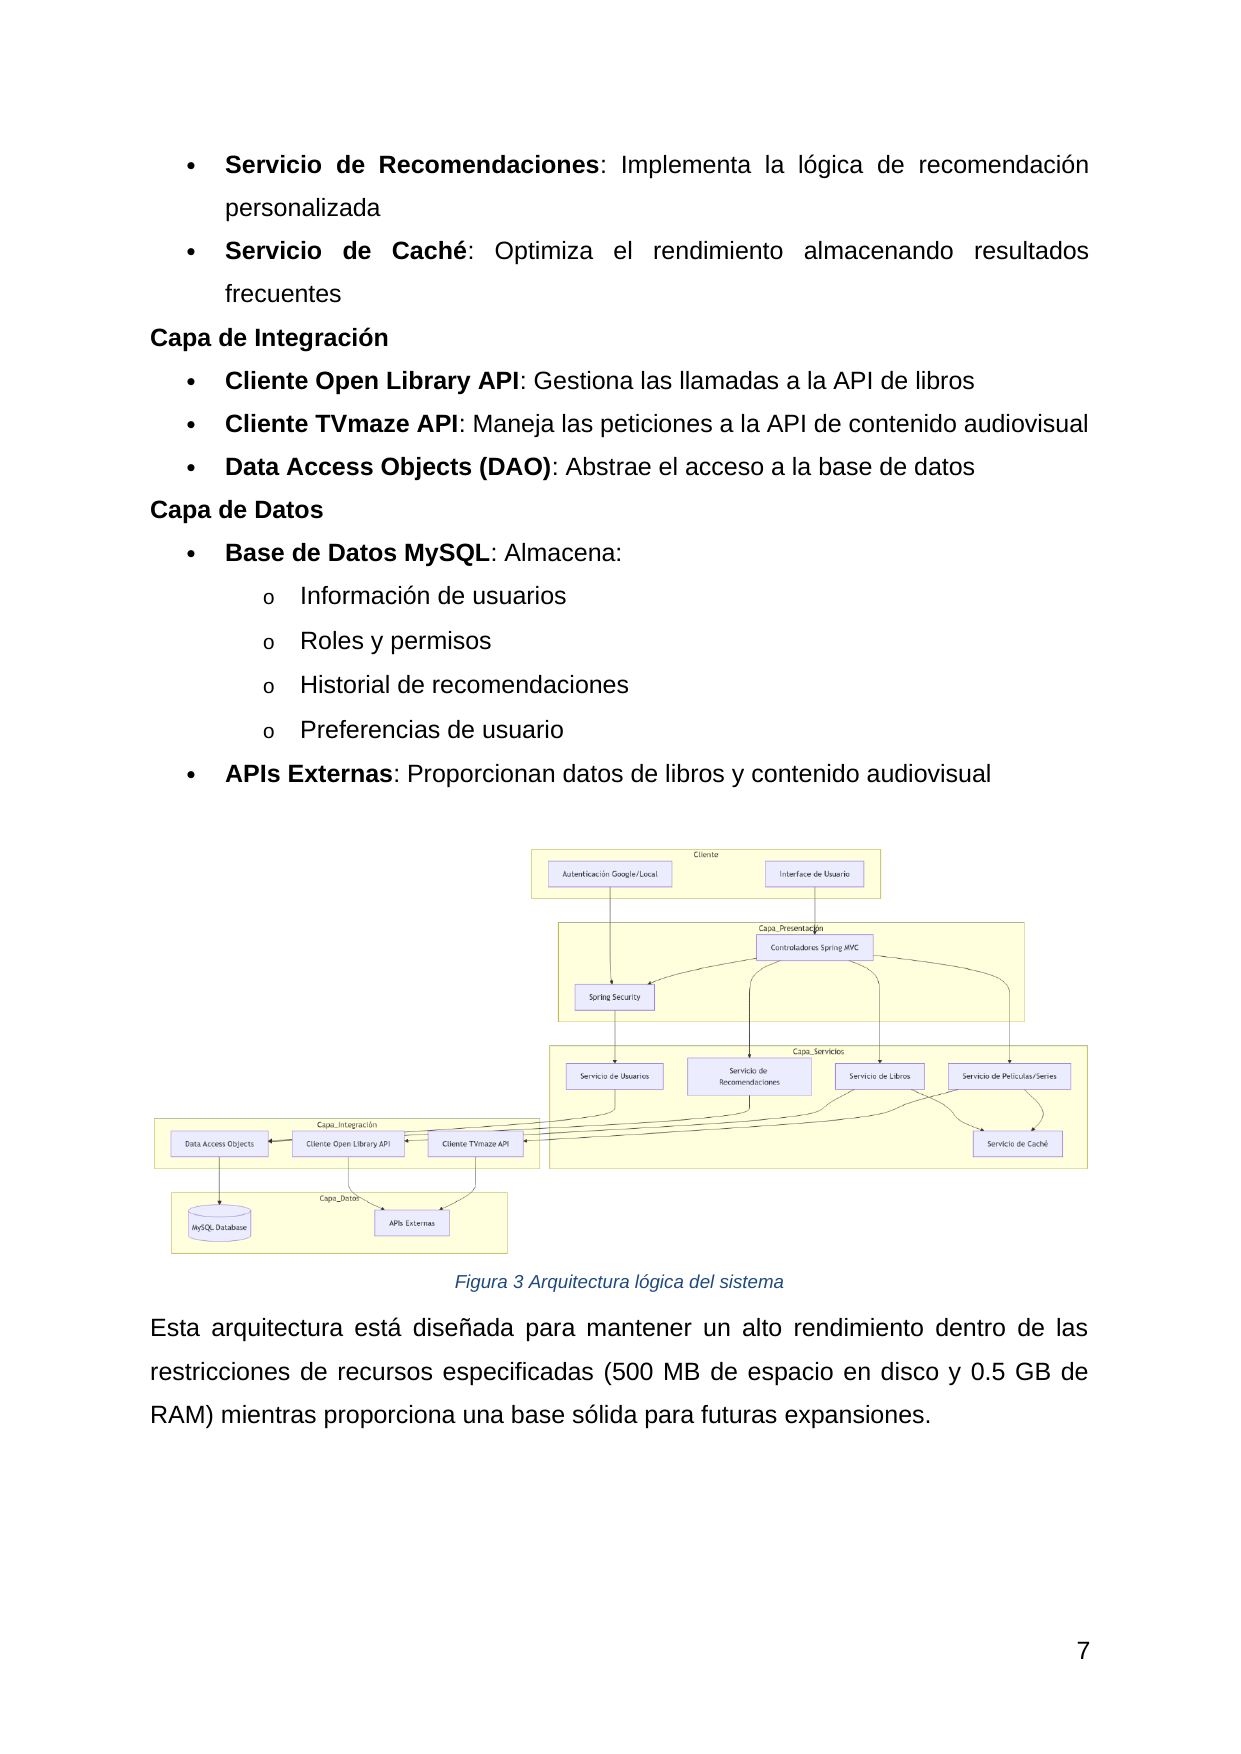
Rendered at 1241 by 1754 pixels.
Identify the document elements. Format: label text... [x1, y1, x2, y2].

list Servicio de Recomendaciones: Implementa la lógica de recomendación personalizada [187, 150, 1090, 222]
list Información de usuarios [262, 581, 1090, 611]
list Data Access Objects (DAO): Abstrae el acceso a la base de datos [187, 452, 1090, 481]
text Capa de Integración [150, 322, 1090, 351]
list Roles y permisos [262, 626, 1090, 655]
list Historial de recomendaciones [262, 670, 1090, 700]
list Cliente Open Library API: Gestiona las llamadas a la API de libros [187, 366, 1090, 394]
list Cliente TVmaze API: Maneja las peticiones a la API de contenido audiovisual [187, 409, 1090, 437]
list APIs Externas: Proporcionan datos de libros y contenido audiovisual [187, 759, 1090, 788]
list Preferencias de usuario [262, 715, 1090, 744]
picture [150, 845, 1091, 1257]
text Capa de Datos [150, 495, 1090, 524]
text Figura 3 Arquitectura lógica del sistema [150, 1271, 1090, 1293]
list Base de Datos MySQL: Almacena: [187, 538, 1090, 567]
list Servicio de Caché: Optimiza el rendimiento almacenando resultados frecuentes [187, 236, 1090, 308]
text Esta arquitectura está diseñada para mantener un alto rendimiento dentro de las restricciones de recursos especificadas (500 MB de espacio en disco y 0.5 GB de RAM) mientras proporciona una base sólida para futuras expansiones. [150, 1313, 1090, 1428]
